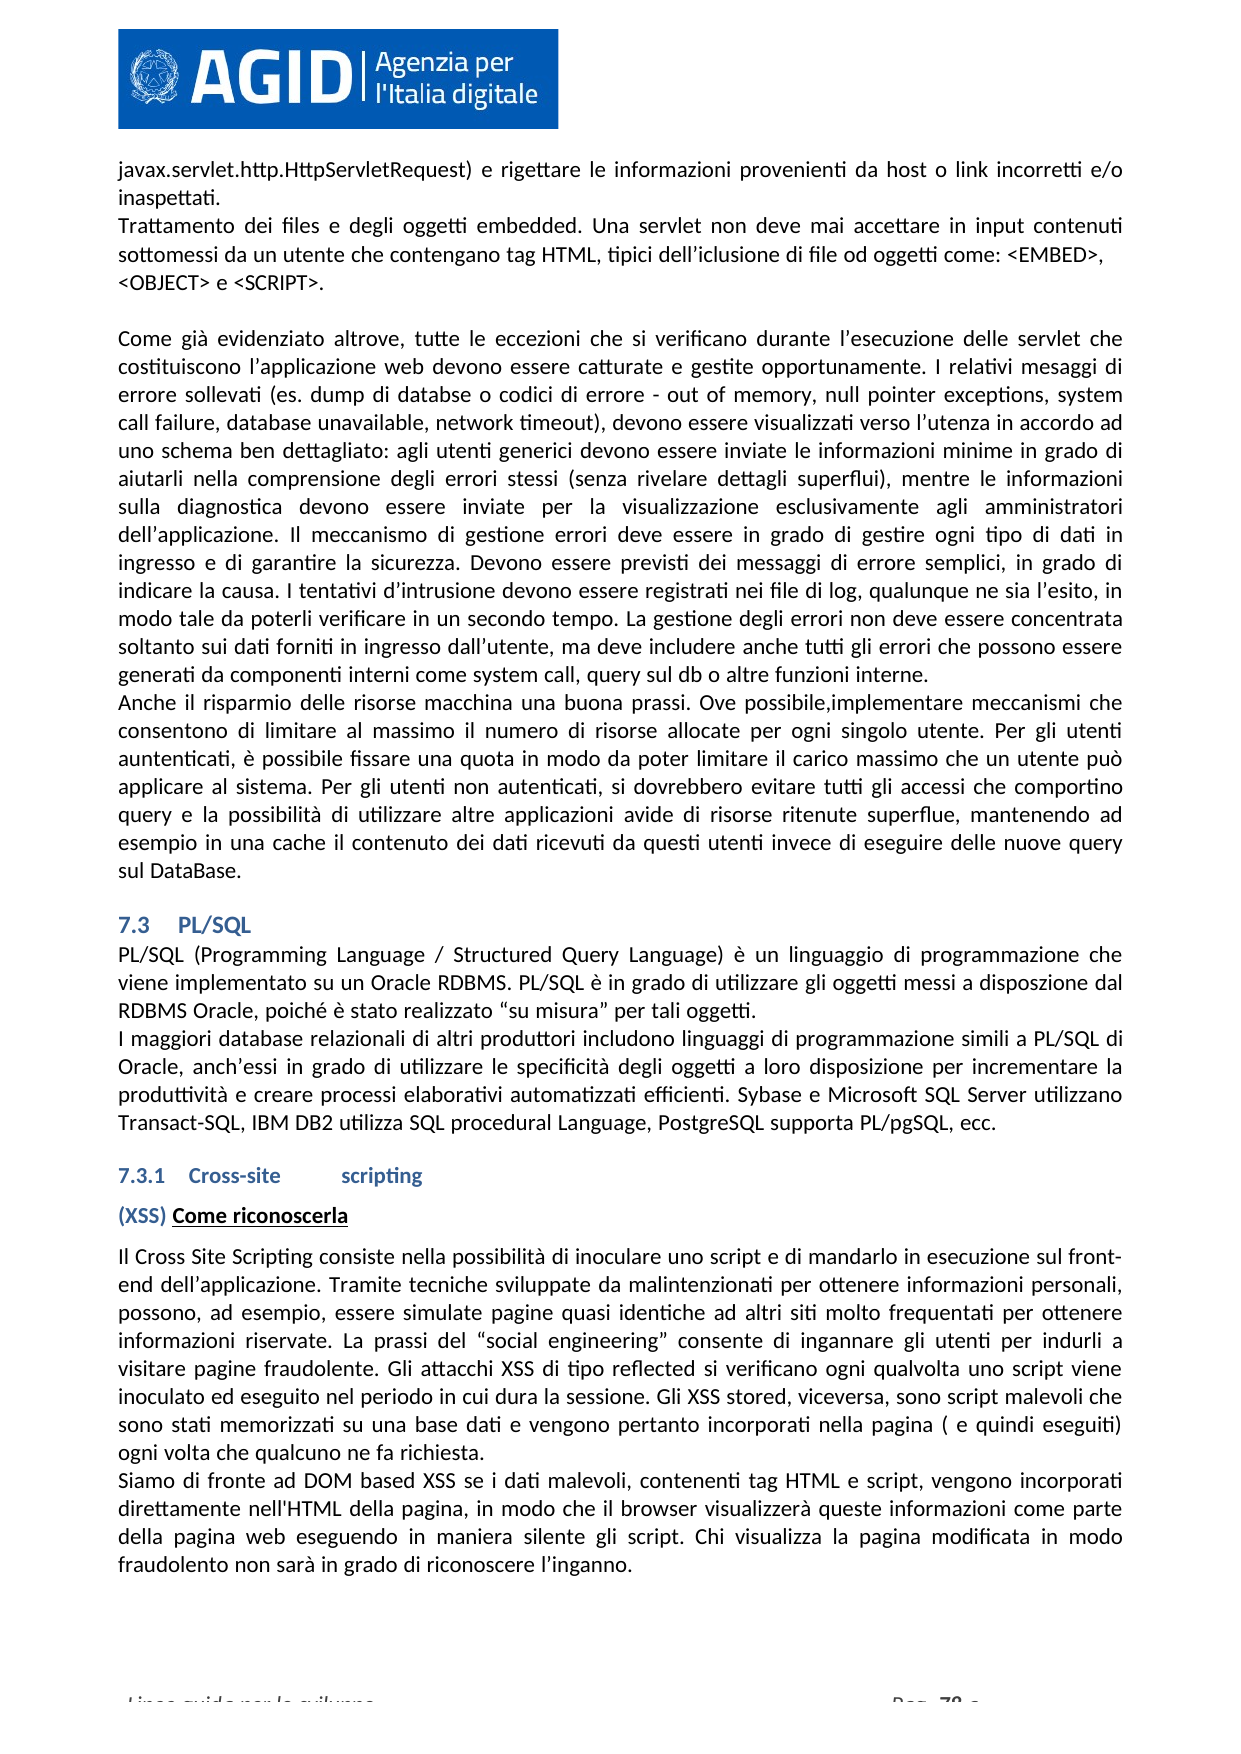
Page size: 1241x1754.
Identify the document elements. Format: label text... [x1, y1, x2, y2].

text Il Cross Site Scripting consiste nella possibilità di inoculare uno script e di mandarlo in esecuzione sul front- end dell’applicazione. Tramite tecniche sviluppate da malintenzionati per ottenere informazioni personali, possono, ad esempio, essere simulate pagine quasi identiche ad altri siti molto frequentati per ottenere informazioni riservate. La prassi del “social engineering” consente di ingannare gli utenti per indurli a visitare pagine fraudolente. Gli attacchi XSS di tipo reflected si verificano ogni qualvolta uno script viene inoculato ed eseguito nel periodo in cui dura la sessione. Gli XSS stored, viceversa, sono script malevoli che sono stati memorizzati su una base dati e vengono pertanto incorporati nella pagina ( e quindi eseguiti) ogni volta che qualcuno ne fa richiesta. [118, 1242, 1123, 1466]
text PL/SQL (Programming Language / Structured Query Language) è un linguaggio di programmazione che viene implementato su un Oracle RDBMS. PL/SQL è in grado di utilizzare gli oggetti messi a disposzione dal RDBMS Oracle, poiché è stato realizzato “su misura” per tali oggetti. [118, 940, 1123, 1024]
subtitle PL/SQL [118, 909, 1194, 940]
text javax.servlet.http.HttpServletRequest) e rigettare le informazioni provenienti da host o link incorretti e/o inaspettati. [118, 156, 1123, 212]
picture [118, 29, 559, 129]
text Trattamento dei files e degli oggetti embedded. Una servlet non deve mai accettare in input contenuti sottomessi da un utente che contengano tag HTML, tipici dell’iclusione di file od oggetti come: <EMBED>, [118, 212, 1123, 268]
subtitle Cross-site scripting (XSS) Come riconoscerla [118, 1161, 422, 1229]
text <OBJECT> e <SCRIPT>. [118, 268, 1194, 296]
text I maggiori database relazionali di altri produttori includono linguaggi di programmazione simili a PL/SQL di Oracle, anch’essi in grado di utilizzare le specificità degli oggetti a loro disposizione per incrementare la produttività e creare processi elaborativi automatizzati efficienti. Sybase e Microsoft SQL Server utilizzano Transact-SQL, IBM DB2 utilizza SQL procedural Language, PostgreSQL supporta PL/pgSQL, ecc. [118, 1024, 1123, 1136]
text Come già evidenziato altrove, tutte le eccezioni che si verificano durante l’esecuzione delle servlet che costituiscono l’applicazione web devono essere catturate e gestite opportunamente. I relativi mesaggi di errore sollevati (es. dump di databse o codici di errore - out of memory, null pointer exceptions, system call failure, database unavailable, network timeout), devono essere visualizzati verso l’utenza in accordo ad uno schema ben dettagliato: agli utenti generici devono essere inviate le informazioni minime in grado di aiutarli nella comprensione degli errori stessi (senza rivelare dettagli superflui), mentre le informazioni sulla diagnostica devono essere inviate per la visualizzazione esclusivamente agli amministratori dell’applicazione. Il meccanismo di gestione errori deve essere in grado di gestire ogni tipo di dati in ingresso e di garantire la sicurezza. Devono essere previsti dei messaggi di errore semplici, in grado di indicare la causa. I tentativi d’intrusione devono essere registrati nei file di log, qualunque ne sia l’esito, in modo tale da poterli verificare in un secondo tempo. La gestione degli errori non deve essere concentrata soltanto sui dati forniti in ingresso dall’utente, ma deve includere anche tutti gli errori che possono essere generati da componenti interni come system call, query sul db o altre funzioni interne. [118, 324, 1123, 688]
text Anche il risparmio delle risorse macchina una buona prassi. Ove possibile,implementare meccanismi che consentono di limitare al massimo il numero di risorse allocate per ogni singolo utente. Per gli utenti auntenticati, è possibile fissare una quota in modo da poter limitare il carico massimo che un utente può applicare al sistema. Per gli utenti non autenticati, si dovrebbero evitare tutti gli accessi che comportino query e la possibilità di utilizzare altre applicazioni avide di risorse ritenute superflue, mantenendo ad esempio in una cache il contenuto dei dati ricevuti da questi utenti invece di eseguire delle nuove query sul DataBase. [118, 688, 1123, 884]
text Siamo di fronte ad DOM based XSS se i dati malevoli, contenenti tag HTML e script, vengono incorporati direttamente nell'HTML della pagina, in modo che il browser visualizzerà queste informazioni come parte della pagina web eseguendo in maniera silente gli script. Chi visualizza la pagina modificata in modo fraudolento non sarà in grado di riconoscere l’inganno. [118, 1466, 1123, 1578]
